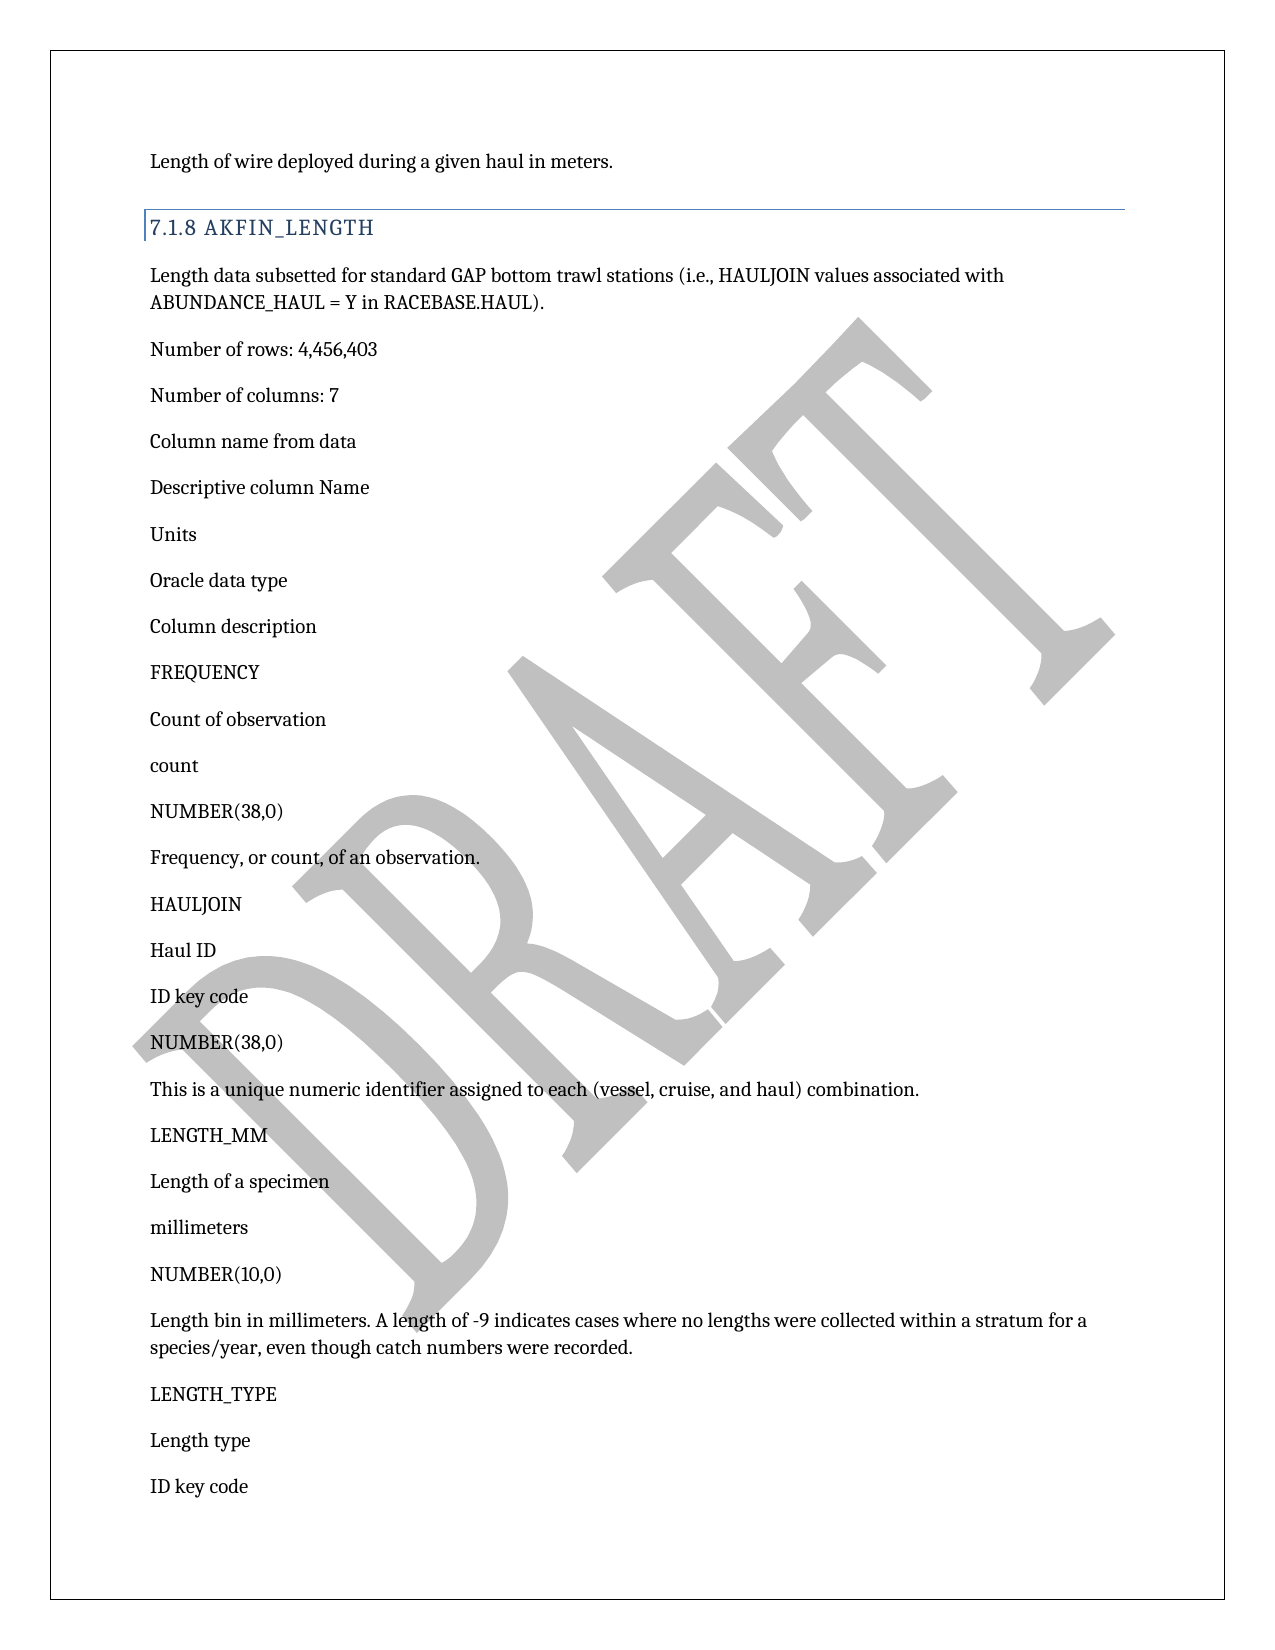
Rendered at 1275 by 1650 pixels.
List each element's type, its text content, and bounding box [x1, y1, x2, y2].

text LENGTH_MM [150, 1123, 1125, 1147]
text Column name from data [150, 430, 1125, 454]
text Count of observation [150, 707, 1125, 731]
text LENGTH_TYPE [150, 1382, 1125, 1406]
text Column description [150, 615, 1125, 639]
text count [150, 753, 1125, 777]
text This is a unique numeric identifier assigned to each (vessel, cruise, and haul) combination. [150, 1077, 1125, 1101]
text Oracle data type [150, 568, 1125, 592]
text Units [150, 522, 1125, 546]
text ID key code [150, 1475, 1125, 1499]
text NUMBER(38,0) [150, 1031, 1125, 1055]
text Length type [150, 1428, 1125, 1452]
text Length of a specimen [150, 1170, 1125, 1194]
text NUMBER(38,0) [150, 800, 1125, 824]
text HAULJOIN [150, 892, 1125, 916]
text ID key code [150, 985, 1125, 1009]
text FREQUENCY [150, 661, 1125, 685]
text Length bin in millimeters. A length of -9 indicates cases where no lengths were collected within a stratum for a species/year, even though catch numbers were recorded. [150, 1308, 1125, 1360]
subtitle 7.1.8 AKFIN_LENGTH [146, 210, 1125, 241]
text Length data subsetted for standard GAP bottom trawl stations (i.e., HAULJOIN values associated with ABUNDANCE_HAUL = Y in RACEBASE.HAUL). [150, 263, 1125, 315]
text NUMBER(10,0) [150, 1262, 1125, 1286]
text millimeters [150, 1216, 1125, 1240]
text Frequency, or count, of an observation. [150, 846, 1125, 870]
text Number of columns: 7 [150, 383, 1125, 407]
text Descriptive column Name [150, 476, 1125, 500]
text Haul ID [150, 938, 1125, 962]
text Length of wire deployed during a given haul in meters. [150, 150, 1125, 174]
text Number of rows: 4,456,403 [150, 337, 1125, 361]
